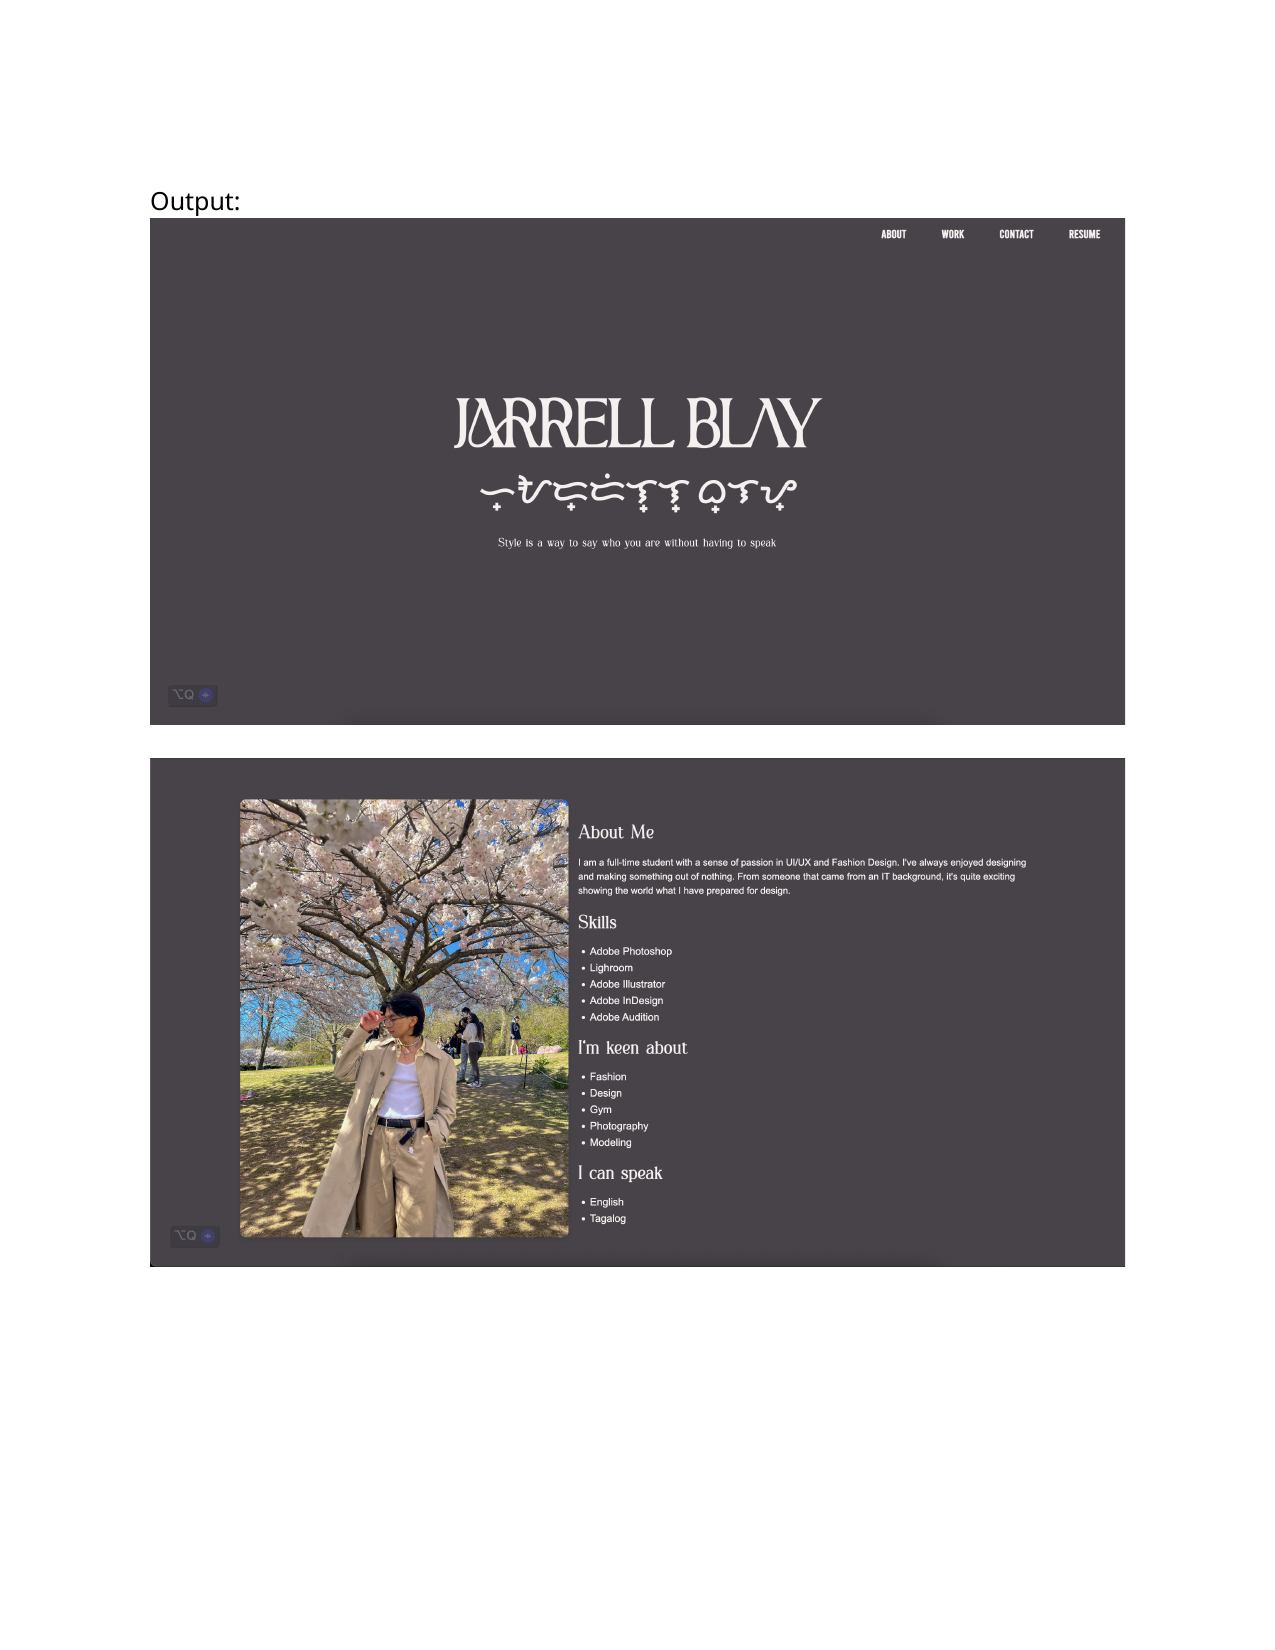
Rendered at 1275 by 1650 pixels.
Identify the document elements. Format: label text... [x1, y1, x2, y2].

picture [150, 218, 1125, 725]
text Output: [150, 184, 1125, 218]
picture [150, 758, 1125, 1267]
